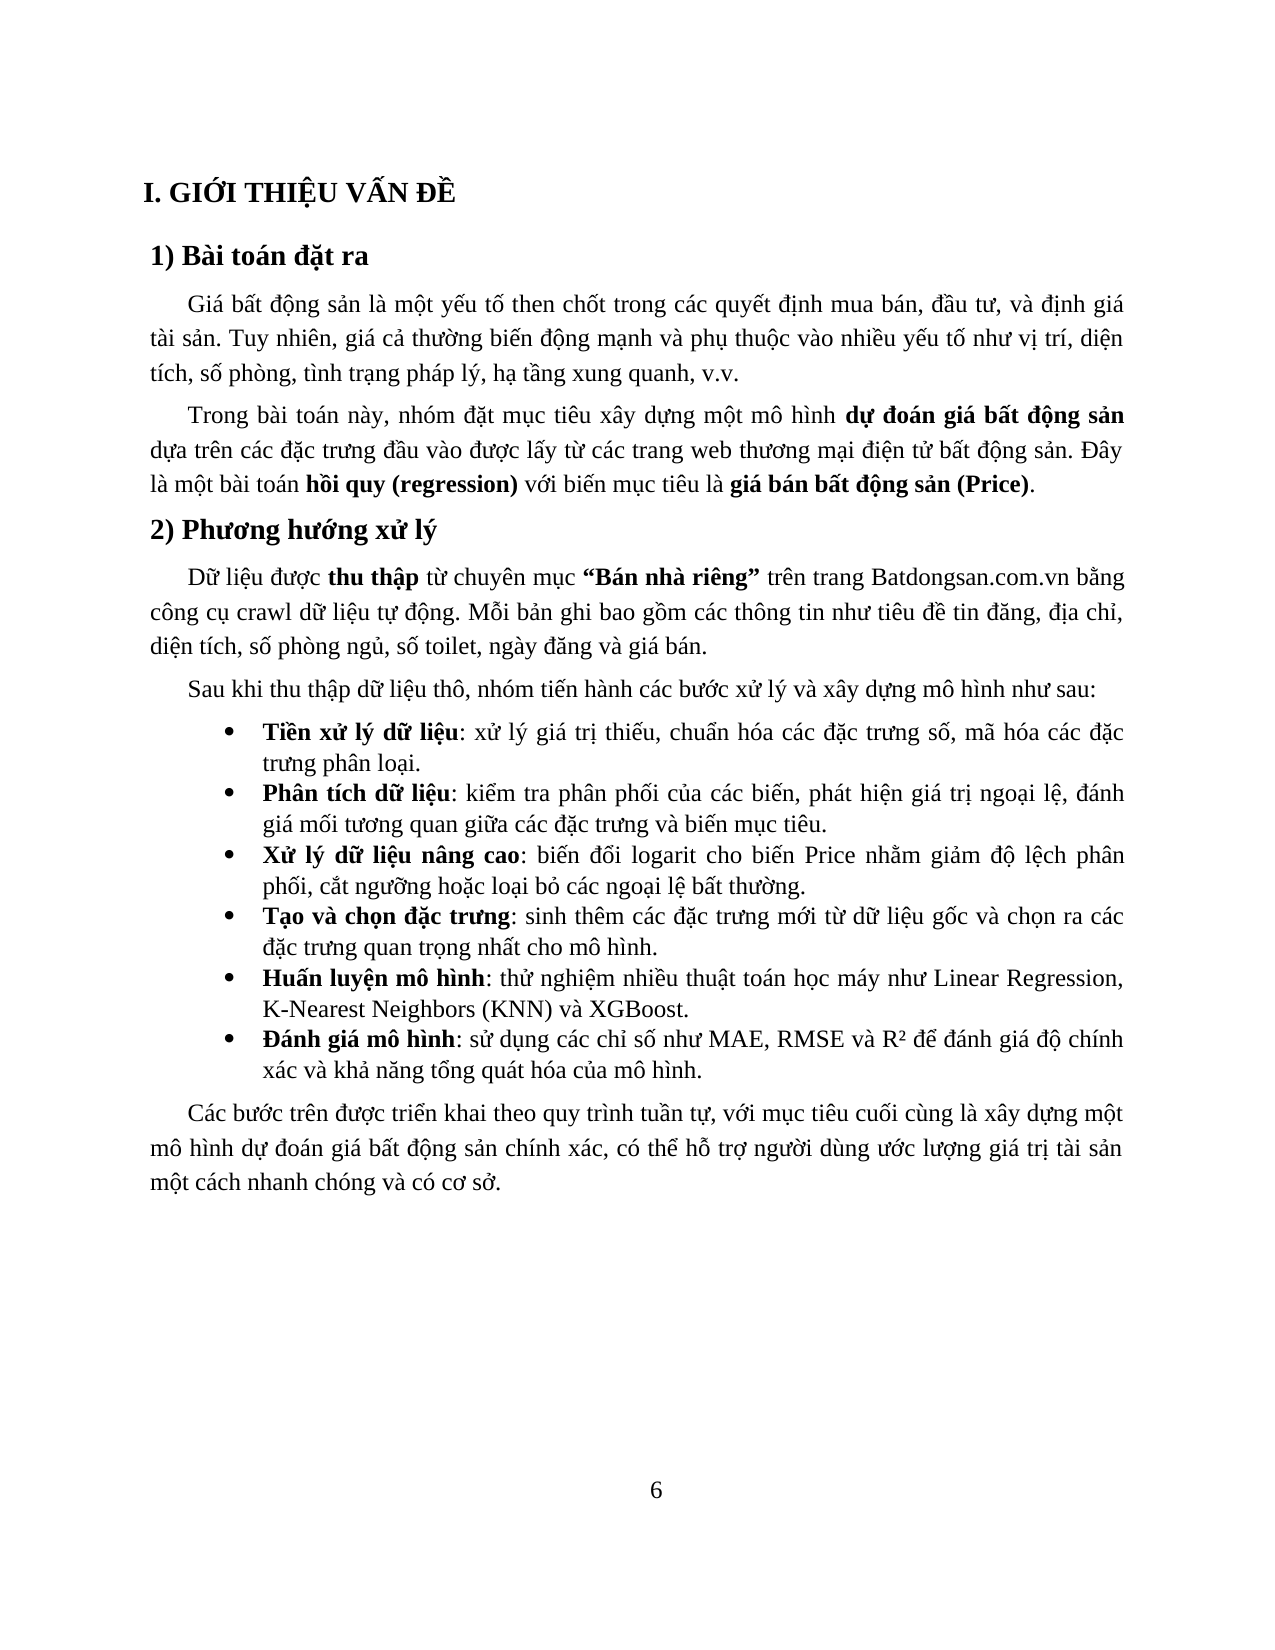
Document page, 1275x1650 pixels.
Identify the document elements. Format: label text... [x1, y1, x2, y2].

text Trong bài toán này, nhóm đặt mục tiêu xây dựng một mô hình dự đoán giá bất động sản dựa trên các đặc trưng đầu vào được lấy từ các trang web thương mại điện tử bất động sản. Đây là một bài toán hồi quy (regression) với biến mục tiêu là giá bán bất động sản (Price). [150, 401, 1125, 498]
list Xử lý dữ liệu nâng cao: biến đổi logarit cho biến Price nhằm giảm độ lệch phân phối, cắt ngưỡng hoặc loại bỏ các ngoại lệ bất thường. [225, 840, 1125, 899]
list Đánh giá mô hình: sử dụng các chỉ số như MAE, RMSE và R² để đánh giá độ chính xác và khả năng tổng quát hóa của mô hình. [225, 1024, 1125, 1084]
text Các bước trên được triển khai theo quy trình tuần tự, với mục tiêu cuối cùng là xây dựng một mô hình dự đoán giá bất động sản chính xác, có thể hỗ trợ người dùng ước lượng giá trị tài sản một cách nhanh chóng và có cơ sở. [150, 1098, 1125, 1196]
subtitle Phương hướng xử lý [150, 512, 1125, 546]
list Phân tích dữ liệu: kiểm tra phân phối của các biến, phát hiện giá trị ngoại lệ, đánh giá mối tương quan giữa các đặc trưng và biến mục tiêu. [225, 778, 1125, 838]
subtitle Bài toán đặt ra [150, 238, 1125, 272]
list Huấn luyện mô hình: thử nghiệm nhiều thuật toán học máy như Linear Regression, K-Nearest Neighbors (KNN) và XGBoost. [225, 963, 1125, 1022]
text Dữ liệu được thu thập từ chuyên mục “Bán nhà riêng” trên trang Batdongsan.com.vn bằng công cụ crawl dữ liệu tự động. Mỗi bản ghi bao gồm các thông tin như tiêu đề tin đăng, địa chỉ, diện tích, số phòng ngủ, số toilet, ngày đăng và giá bán. [150, 562, 1125, 660]
subtitle Giới thiệu vấn đề [169, 175, 1125, 208]
text Sau khi thu thập dữ liệu thô, nhóm tiến hành các bước xử lý và xây dựng mô hình như sau: [150, 674, 1125, 703]
list Tiền xử lý dữ liệu: xử lý giá trị thiếu, chuẩn hóa các đặc trưng số, mã hóa các đặc trưng phân loại. [225, 717, 1125, 777]
list Tạo và chọn đặc trưng: sinh thêm các đặc trưng mới từ dữ liệu gốc và chọn ra các đặc trưng quan trọng nhất cho mô hình. [225, 901, 1125, 961]
text Giá bất động sản là một yếu tố then chốt trong các quyết định mua bán, đầu tư, và định giá tài sản. Tuy nhiên, giá cả thường biến động mạnh và phụ thuộc vào nhiều yếu tố như vị trí, diện tích, số phòng, tình trạng pháp lý, hạ tầng xung quanh, v.v. [150, 289, 1125, 386]
